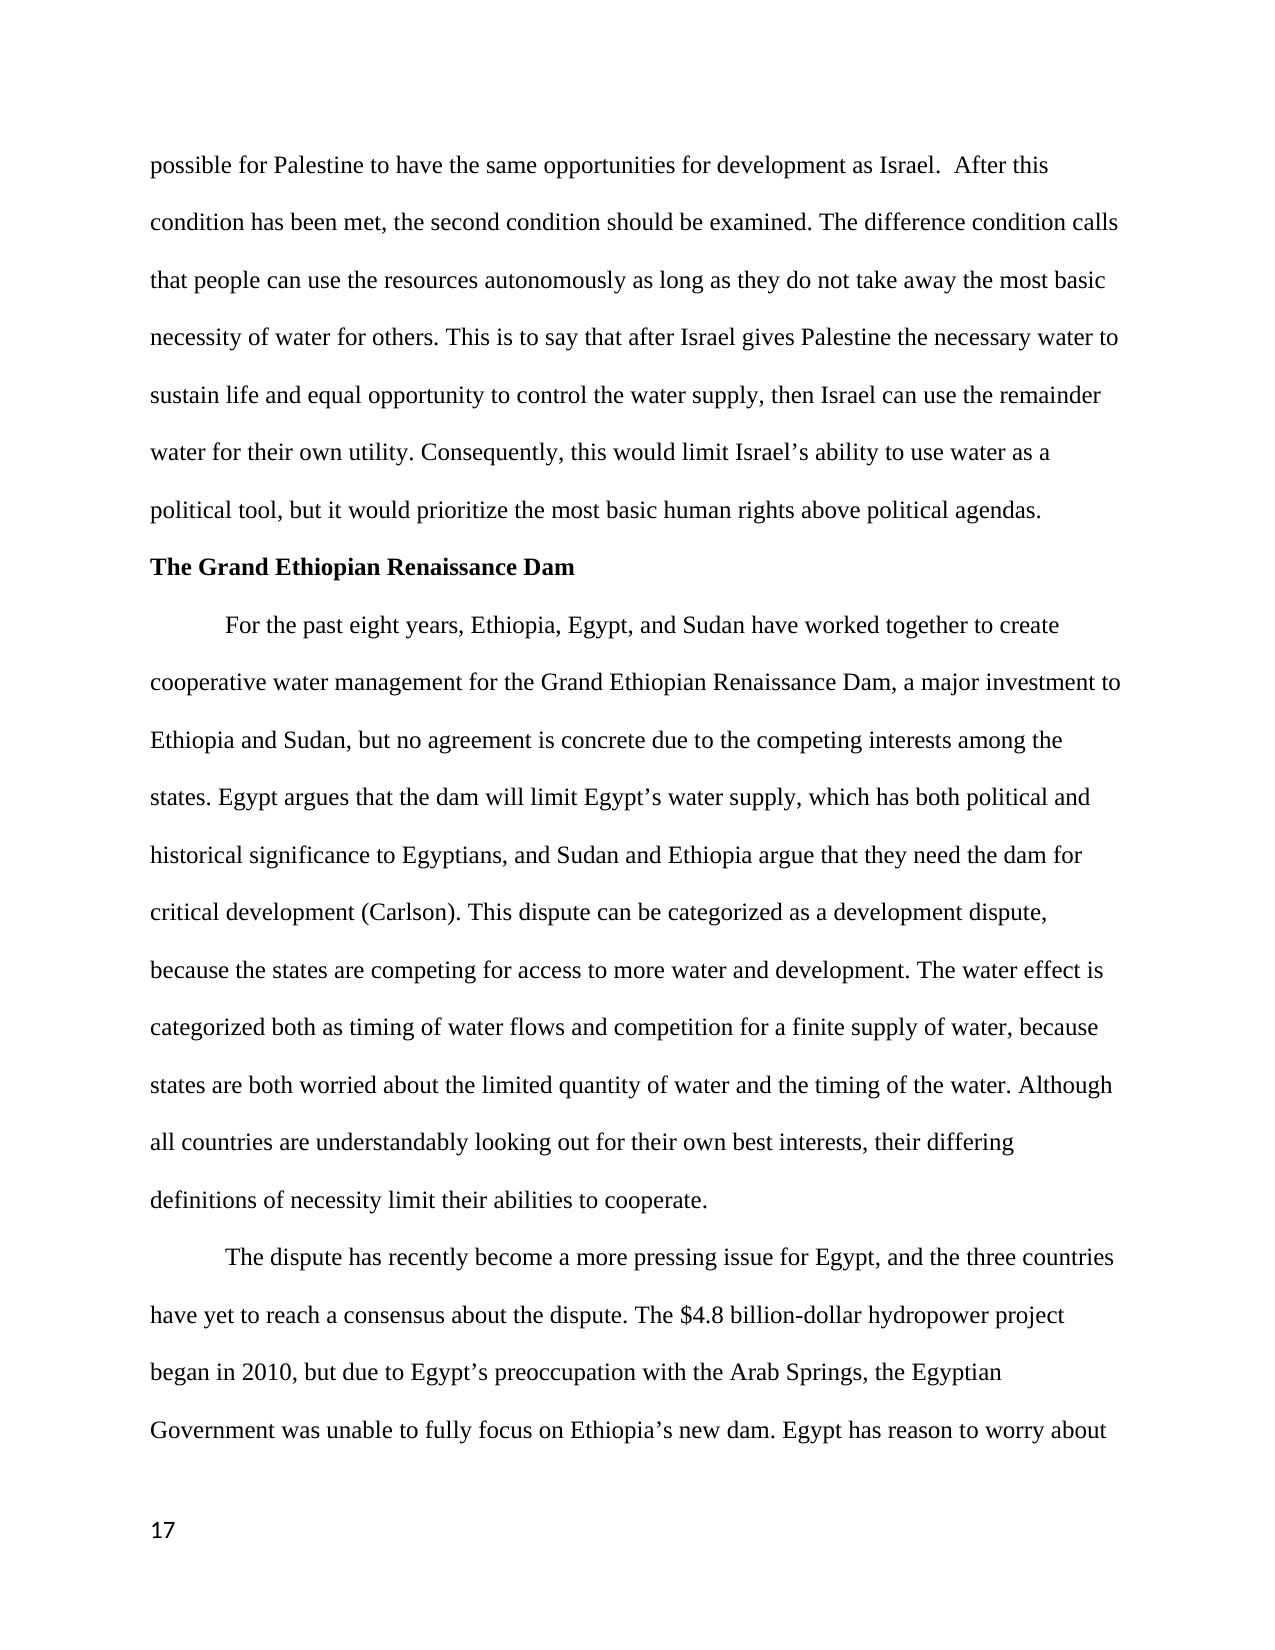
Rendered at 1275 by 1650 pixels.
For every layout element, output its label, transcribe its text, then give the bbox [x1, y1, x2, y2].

text The Grand Ethiopian Renaissance Dam [150, 552, 1125, 581]
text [150, 1242, 1125, 1444]
text For the past eight years, Ethiopia, Egypt, and Sudan have worked together to create cooperative water management for the Grand Ethiopian Renaissance Dam, a major investment to Ethiopia and Sudan, but no agreement is concrete due to the competing interests among the states. Egypt argues that the dam will limit Egypt’s water supply, which has both political and historical significance to Egyptians, and Sudan and Ethiopia argue that they need the dam for critical development (Carlson). This dispute can be categorized as a development dispute, because the states are competing for access to more water and development. The water effect is categorized both as timing of water flows and competition for a finite supply of water, because states are both worried about the limited quantity of water and the timing of the water. Although all countries are understandably looking out for their own best interests, their differing definitions of necessity limit their abilities to cooperate. [150, 610, 1125, 1214]
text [150, 150, 1125, 524]
